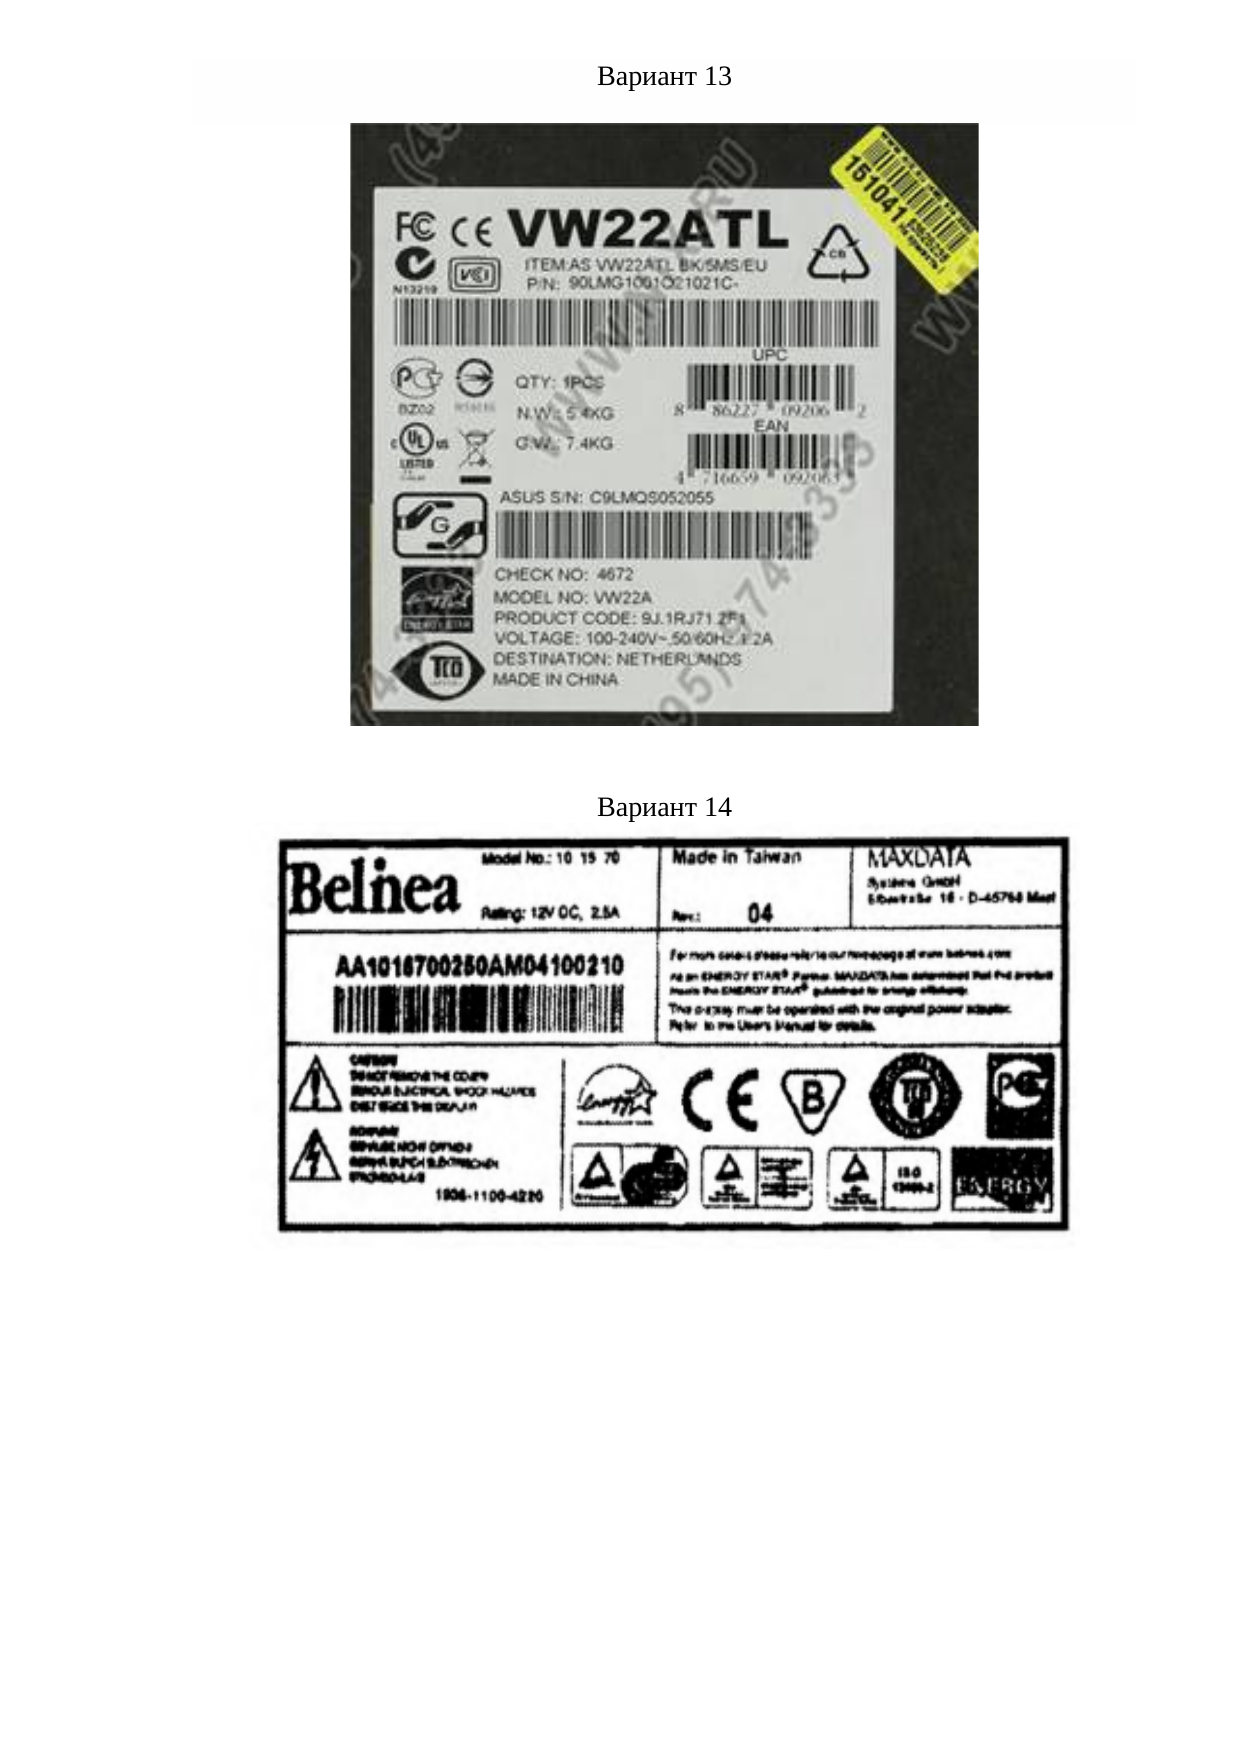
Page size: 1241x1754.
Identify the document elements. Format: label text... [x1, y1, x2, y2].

picture [249, 822, 1080, 1249]
text Вариант 13 [193, 59, 1136, 91]
picture [350, 123, 979, 726]
text Вариант 14 [177, 790, 1152, 822]
